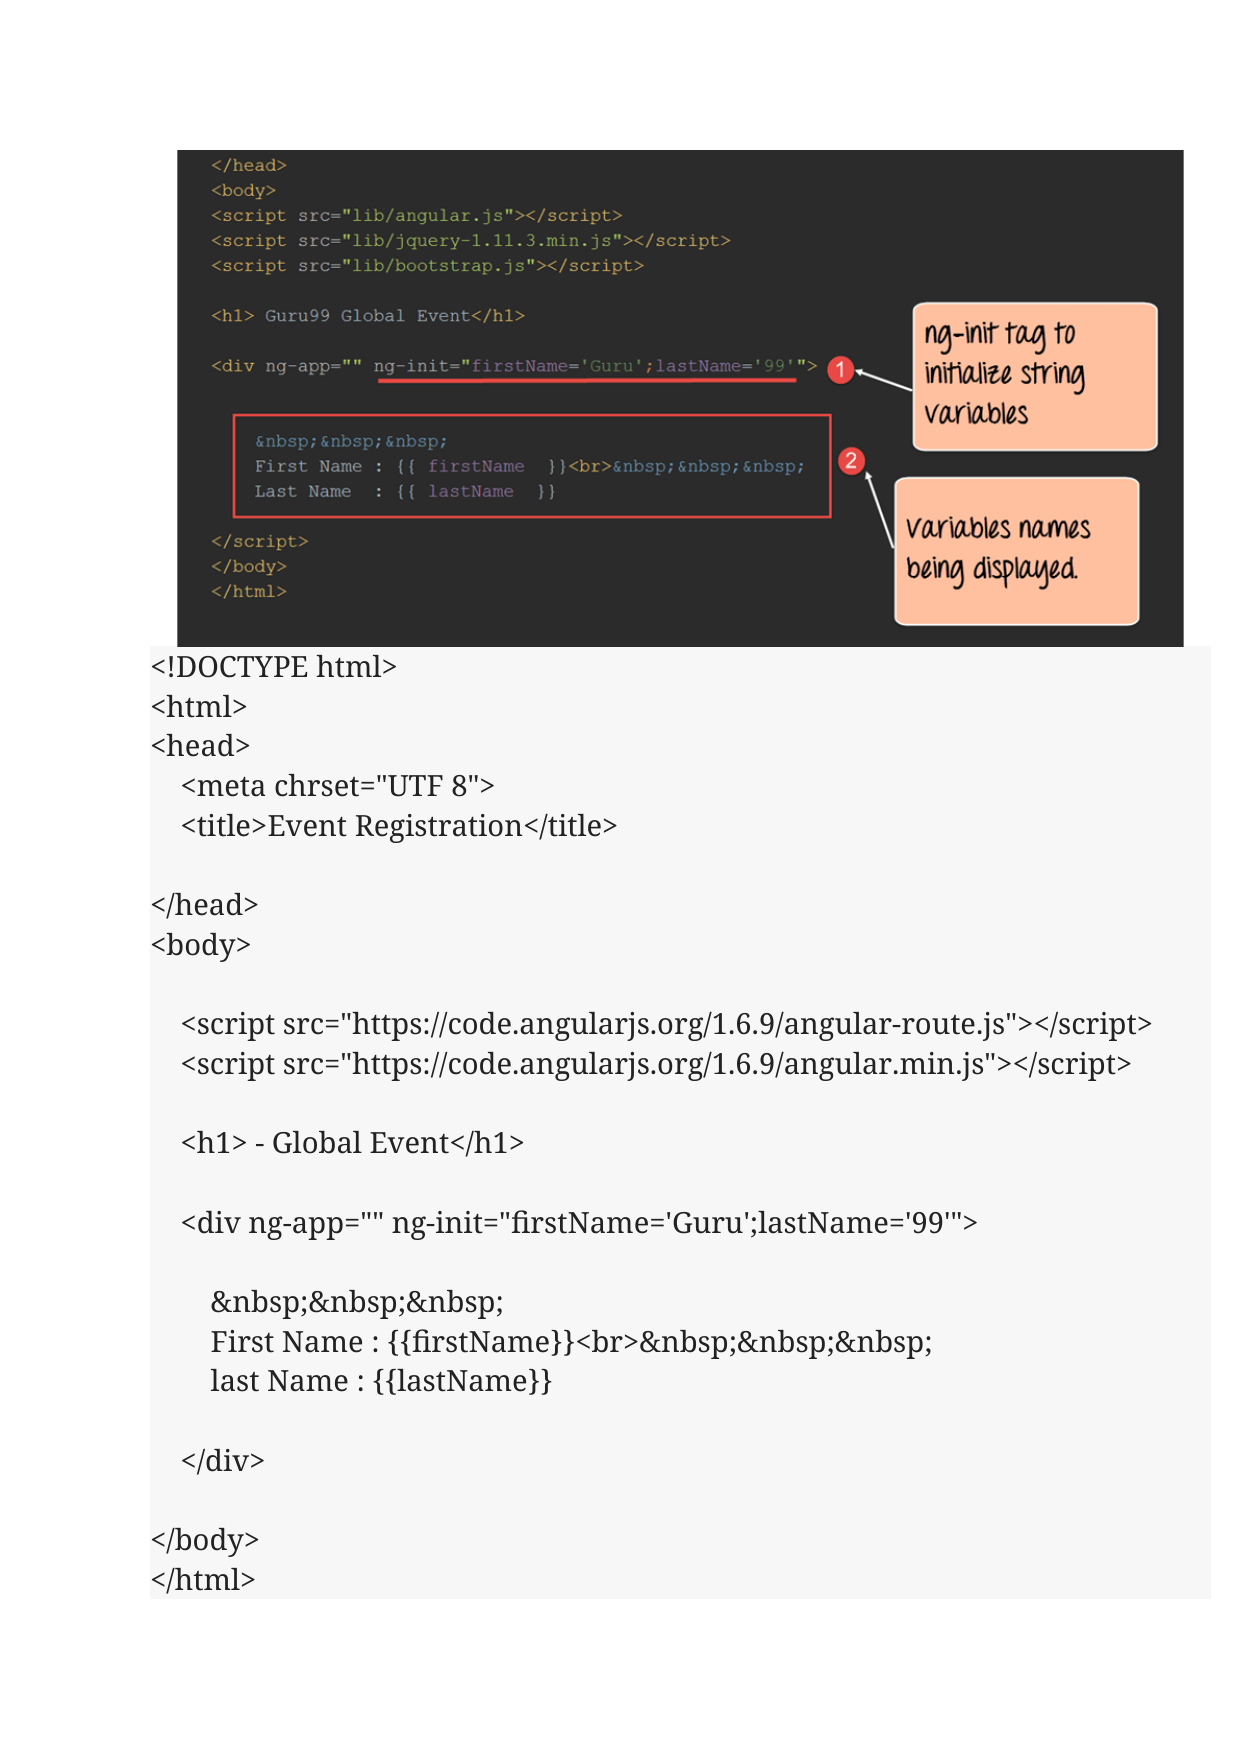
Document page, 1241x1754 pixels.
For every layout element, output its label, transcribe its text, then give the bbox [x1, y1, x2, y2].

text </div> [150, 1440, 1211, 1480]
text last Name : {{lastName}} [150, 1361, 1211, 1400]
picture [177, 150, 1184, 647]
text <html> [150, 686, 1211, 726]
text First Name : {{firstName}}<br>&nbsp;&nbsp;&nbsp; [150, 1321, 1211, 1361]
text </head> [150, 884, 1211, 924]
text <meta chrset="UTF 8"> [150, 765, 1211, 805]
text <head> [150, 726, 1211, 765]
text &nbsp;&nbsp;&nbsp; [150, 1281, 1211, 1321]
text <body> [150, 924, 1211, 964]
text <h1> - Global Event</h1> [150, 1123, 1211, 1162]
text <script src="https://code.angularjs.org/1.6.9/angular-route.js"></script> [150, 1003, 1211, 1043]
text </body> [150, 1519, 1211, 1559]
text <title>Event Registration</title> [150, 805, 1211, 845]
text <script src="https://code.angularjs.org/1.6.9/angular.min.js"></script> [150, 1043, 1211, 1083]
text </html> [150, 1559, 1211, 1599]
text <div ng-app="" ng-init="firstName='Guru';lastName='99'"> [150, 1202, 1211, 1242]
text <!DOCTYPE html> [150, 646, 1211, 686]
